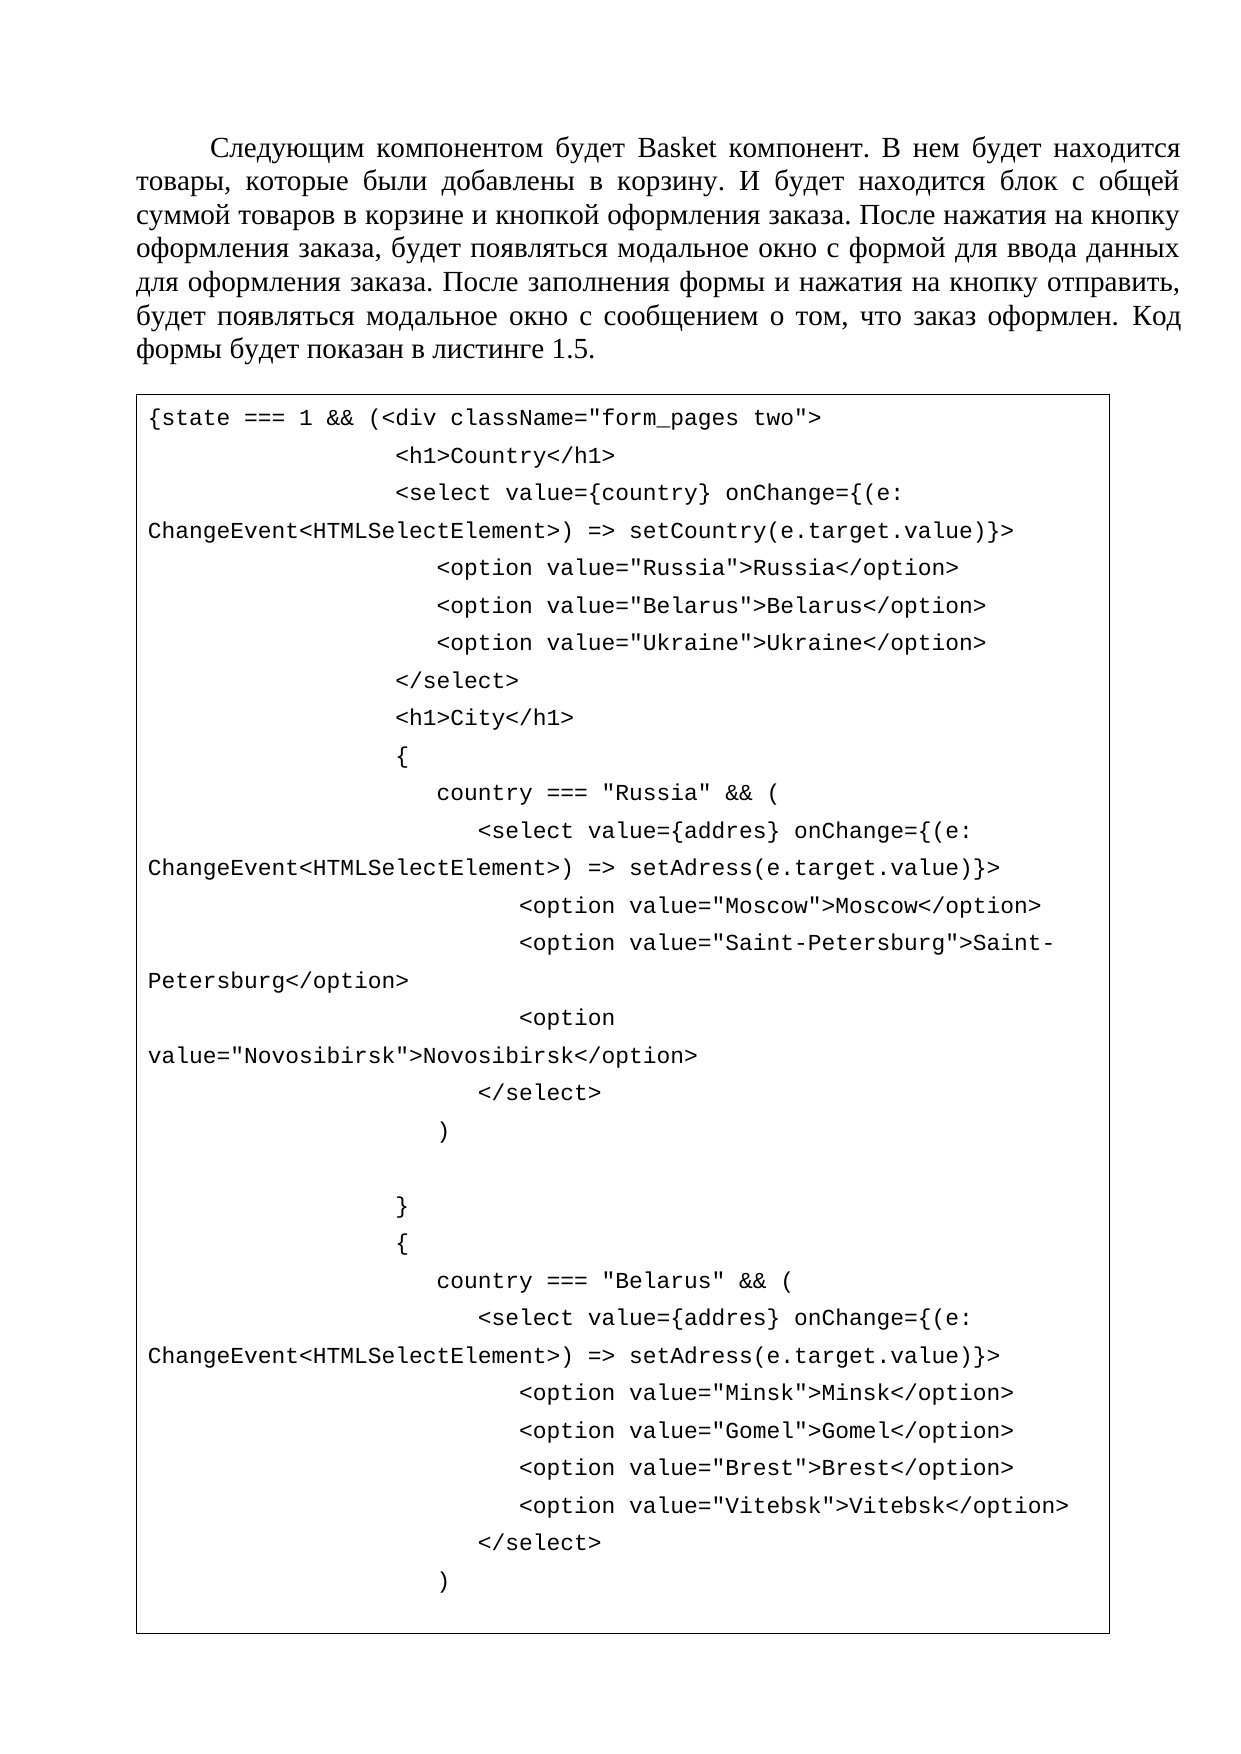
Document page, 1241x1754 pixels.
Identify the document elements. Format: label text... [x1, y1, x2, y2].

text Следующим компонентом будет Basket компонент. В нем будет находится товары, которые были добавлены в корзину. И будет находится блок с общей суммой товаров в корзине и кнопкой оформления заказа. После нажатия на кнопку оформления заказа, будет появляться модальное окно с формой для ввода данных для оформления заказа. После заполнения формы и нажатия на кнопку отправить, будет появляться модальное окно с сообщением о том, что заказ оформлен. Код формы будет показан в листинге 1.5. [136, 130, 1181, 365]
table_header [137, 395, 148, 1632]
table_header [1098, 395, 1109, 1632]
